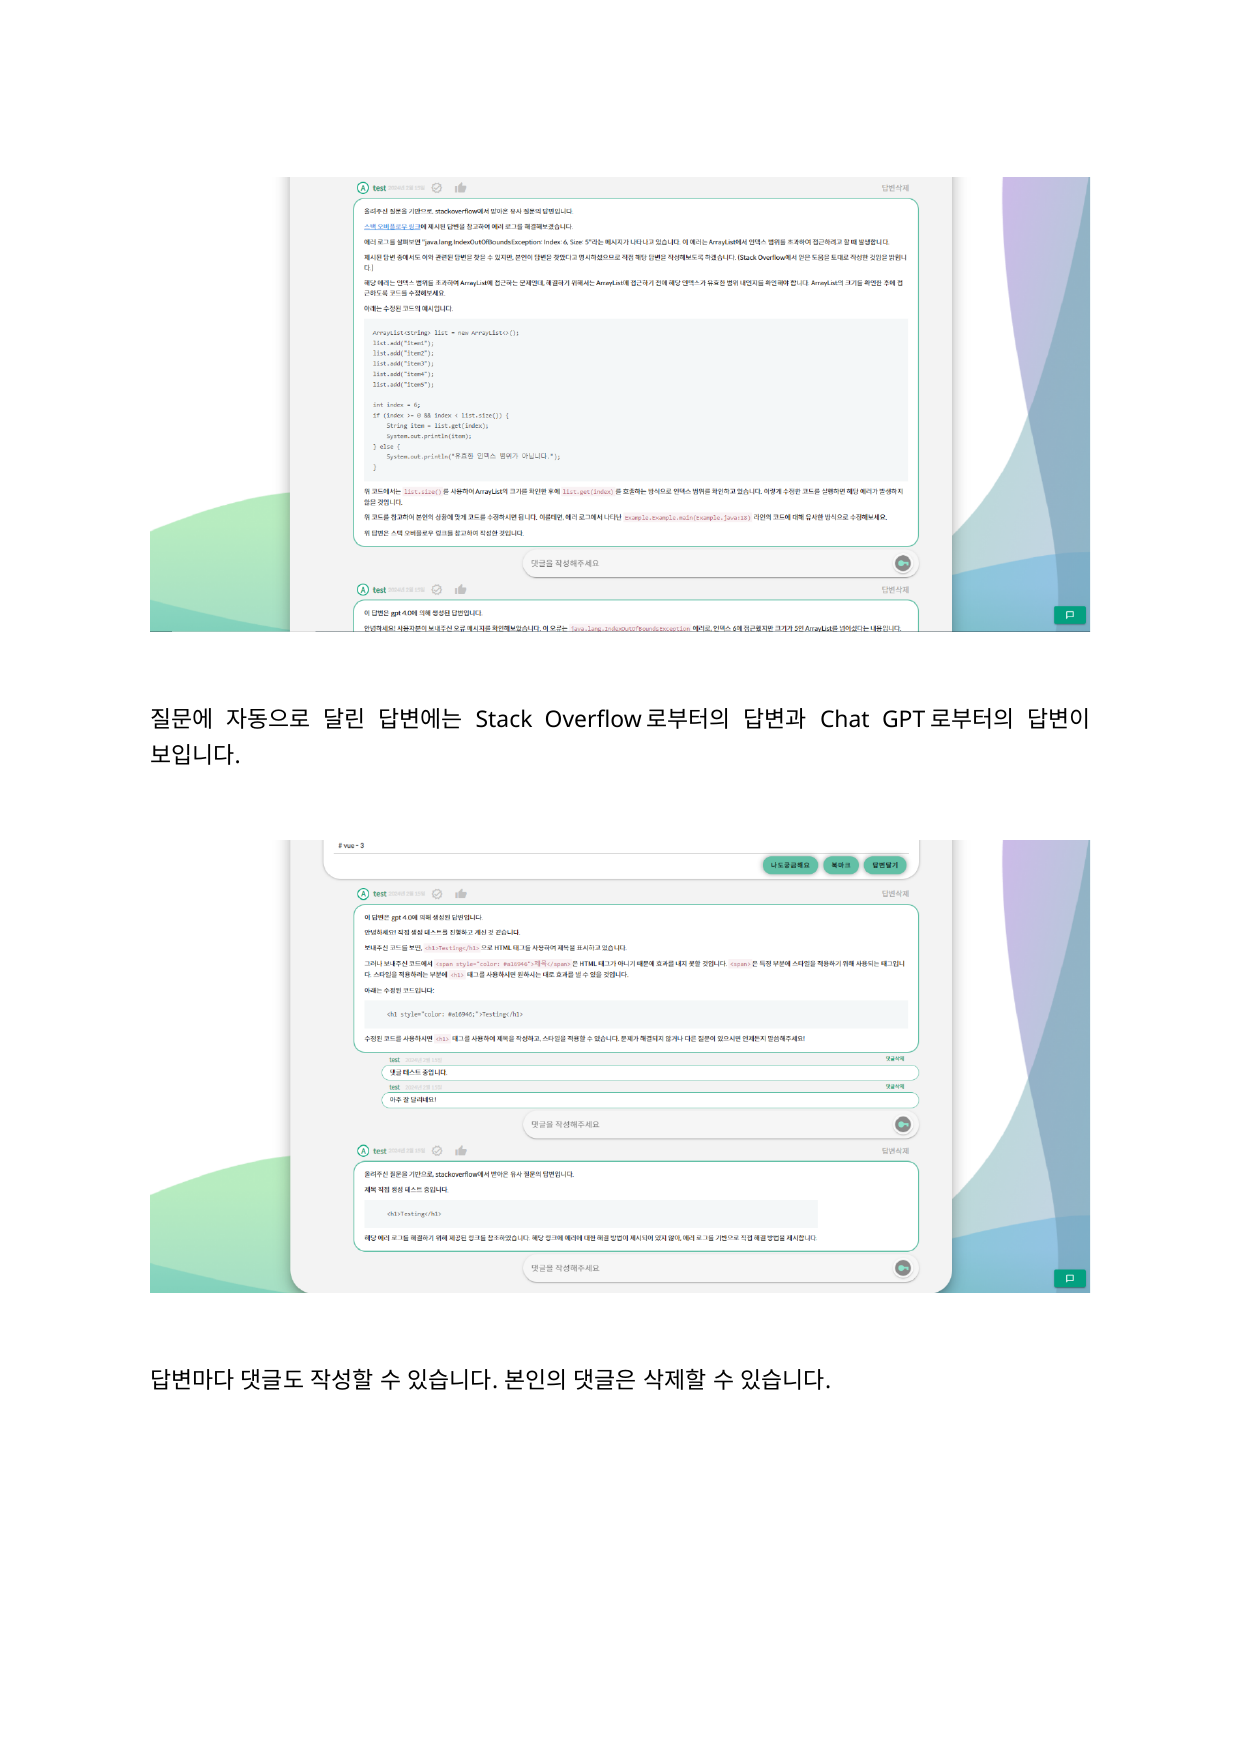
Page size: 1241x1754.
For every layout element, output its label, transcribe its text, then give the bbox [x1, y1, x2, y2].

picture [150, 840, 1091, 1293]
text 질문에 자동으로 달린 답변에는 Stack Overflow로부터의 답변과 Chat GPT로부터의 답변이 보입니다. [150, 701, 1090, 770]
picture [150, 177, 1091, 632]
text 답변마다 댓글도 작성할 수 있습니다. 본인의 댓글은 삭제할 수 있습니다. [150, 1362, 1090, 1395]
